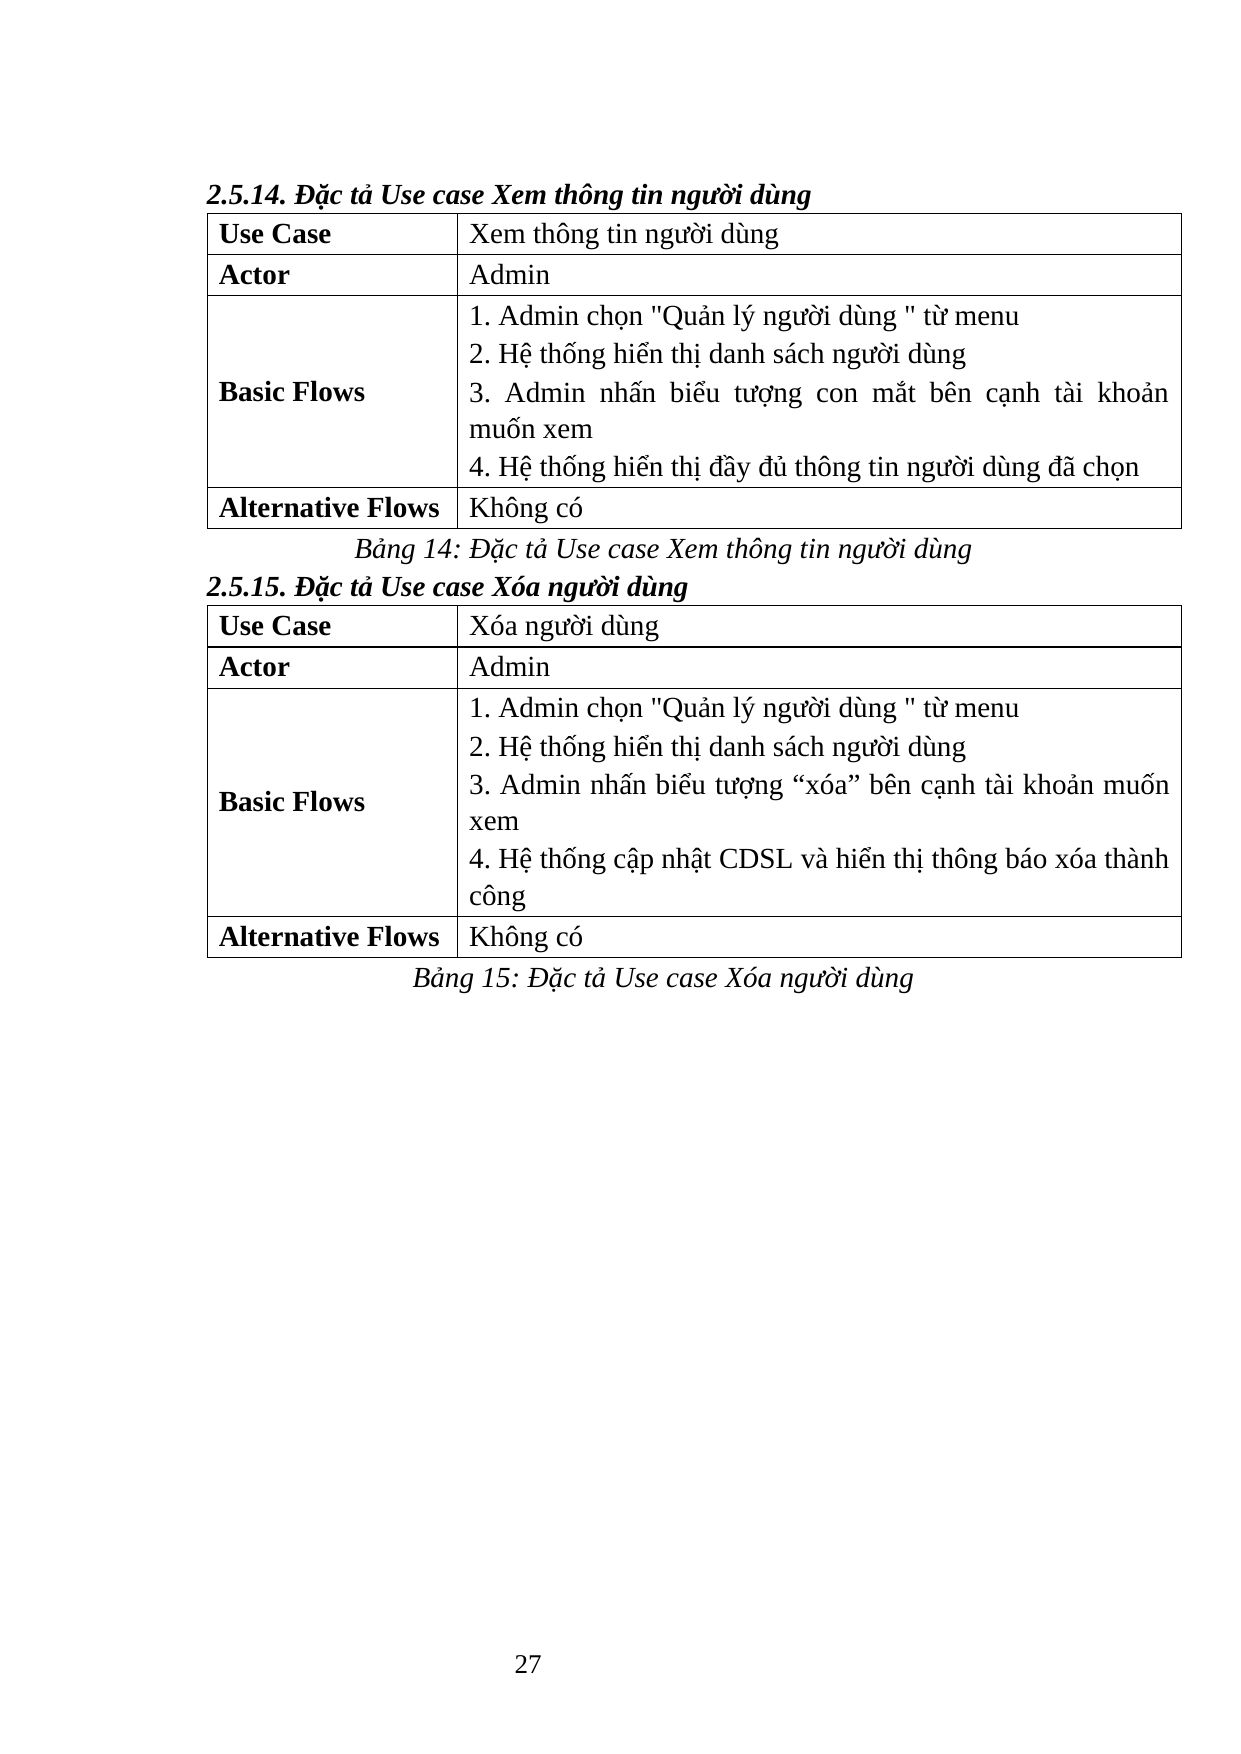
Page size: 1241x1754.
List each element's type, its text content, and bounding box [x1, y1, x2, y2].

table_cell Alternative Flows [208, 488, 457, 528]
text Bảng 14: Đặc tả Use case Xem thông tin người dùng [207, 531, 1122, 565]
table_cell Actor [208, 648, 457, 687]
table_cell Không có [458, 488, 1181, 528]
table_cell Không có [458, 917, 1181, 957]
table_header Xóa người dùng [458, 606, 1181, 646]
table_cell Basic Flows [208, 296, 457, 487]
table_cell 1. Admin chọn "Quản lý người dùng " từ menu 2. Hệ thống hiển thị danh sách người dùng 3. Admin nhấn biểu tượng “xóa” bên cạnh tài khoản muốn xem 4. Hệ thống cập nhật CDSL và hiển thị thông báo xóa thành công [458, 689, 1181, 916]
subtitle 2.5.15. Đặc tả Use case Xóa người dùng [207, 569, 1122, 603]
table_cell Actor [208, 255, 457, 295]
table_cell Admin [458, 648, 1181, 687]
table_header Use Case [208, 606, 457, 646]
table_cell Basic Flows [208, 689, 457, 916]
table_header Use Case [208, 214, 457, 254]
table_header Xem thông tin người dùng [458, 214, 1181, 254]
text Bảng 15: Đặc tả Use case Xóa người dùng [207, 960, 1122, 993]
subtitle 2.5.14. Đặc tả Use case Xem thông tin người dùng [207, 177, 1122, 211]
table_cell 1. Admin chọn "Quản lý người dùng " từ menu 2. Hệ thống hiển thị danh sách người dùng 3. Admin nhấn biểu tượng con mắt bên cạnh tài khoản muốn xem 4. Hệ thống hiển thị đầy đủ thông tin người dùng đã chọn [458, 296, 1181, 487]
table_cell Alternative Flows [208, 917, 457, 957]
table_cell Admin [458, 255, 1181, 295]
